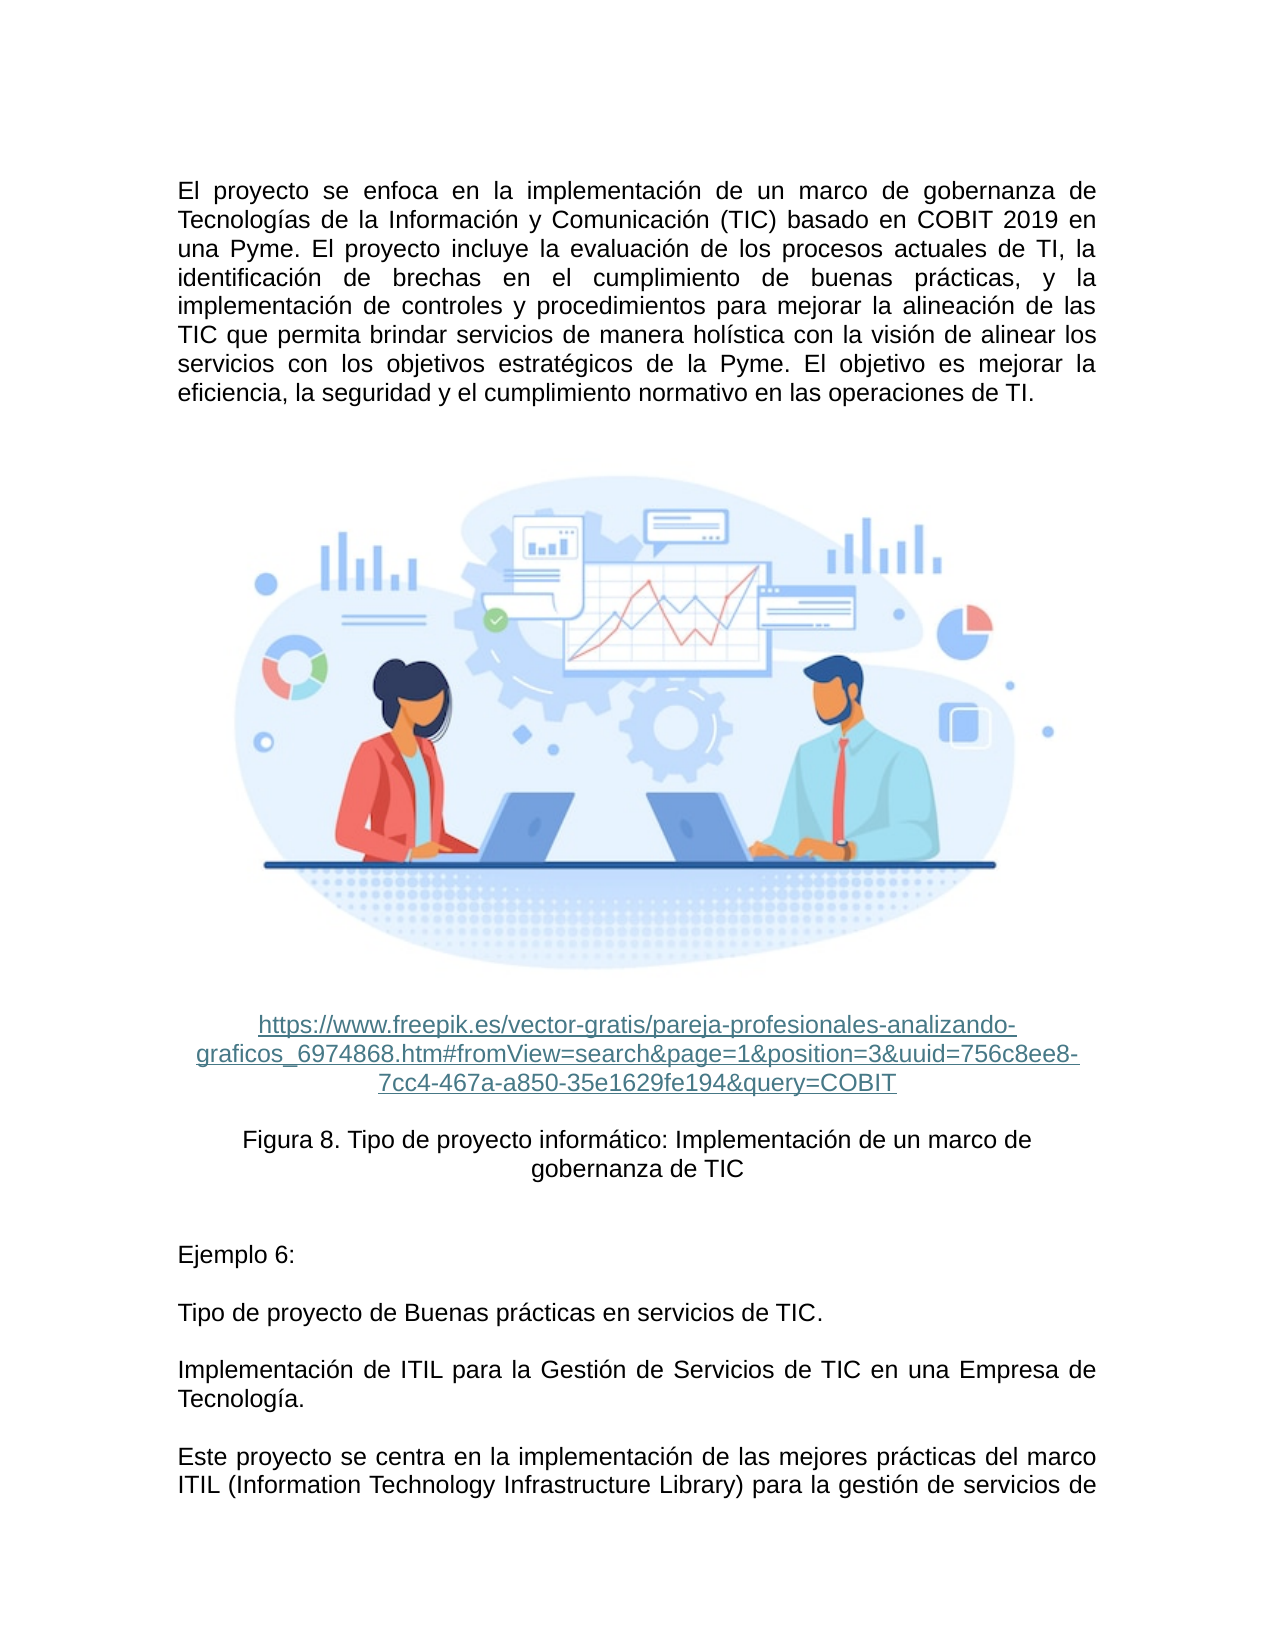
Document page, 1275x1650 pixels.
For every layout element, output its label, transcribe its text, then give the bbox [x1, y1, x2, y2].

text https://www.freepik.es/vector-gratis/pareja-profesionales-analizando-graficos_6974868.htm#fromView=search&page=1&position=3&uuid=756c8ee8-7cc4-467a-a850-35e1629fe194&query=COBIT [177, 1011, 1098, 1097]
text Figura 8. Tipo de proyecto informático: Implementación de un marco de gobernanza de TIC [177, 1125, 1098, 1183]
text Implementación de ITIL para la Gestión de Servicios de TIC en una Empresa de Tecnología. [177, 1355, 1098, 1413]
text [177, 1442, 1098, 1499]
picture [177, 435, 1098, 1011]
text Tipo de proyecto de Buenas prácticas en servicios de TIC. [177, 1298, 1098, 1327]
text El proyecto se enfoca en la implementación de un marco de gobernanza de Tecnologías de la Información y Comunicación (TIC) basado en COBIT 2019 en una Pyme. El proyecto incluye la evaluación de los procesos actuales de TI, la identificación de brechas en el cumplimiento de buenas prácticas, y la implementación de controles y procedimientos para mejorar la alineación de las TIC que permita brindar servicios de manera holística con la visión de alinear los servicios con los objetivos estratégicos de la Pyme. El objetivo es mejorar la eficiencia, la seguridad y el cumplimiento normativo en las operaciones de TI. [177, 176, 1098, 406]
text Ejemplo 6: [177, 1240, 1098, 1269]
